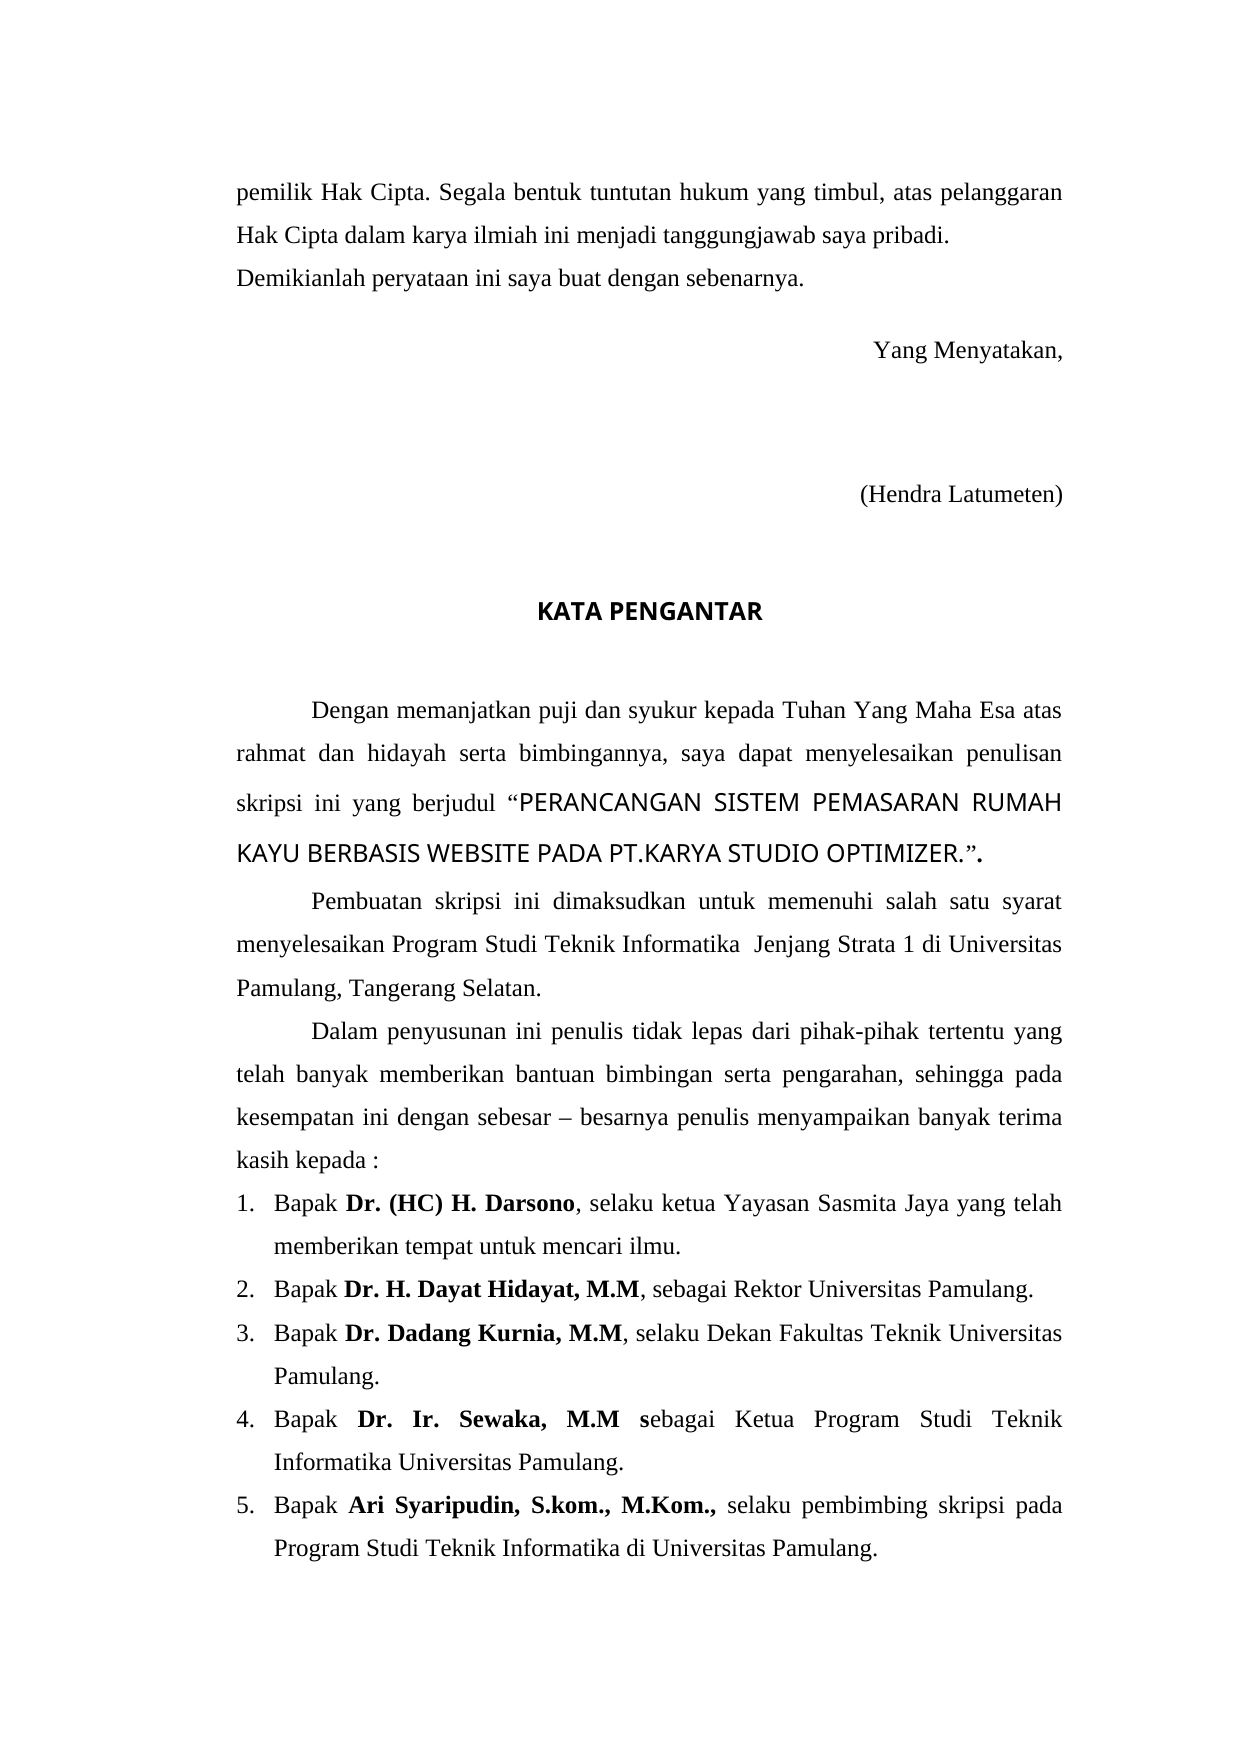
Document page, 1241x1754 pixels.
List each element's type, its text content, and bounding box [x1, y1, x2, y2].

text Dalam penyusunan ini penulis tidak lepas dari pihak-pihak tertentu yang telah banyak memberikan bantuan bimbingan serta pengarahan, sehingga pada kesempatan ini dengan sebesar – besarnya penulis menyampaikan banyak terima kasih kepada : [236, 1016, 1063, 1174]
list Bapak Dr. Ir. Sewaka, M.M sebagai Ketua Program Studi Teknik Informatika Universitas Pamulang. [236, 1404, 1063, 1476]
list Bapak Dr. H. Dayat Hidayat, M.M, sebagai Rektor Universitas Pamulang. [236, 1274, 1063, 1303]
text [236, 177, 1063, 249]
text Dengan memanjatkan puji dan syukur kepada Tuhan Yang Maha Esa atas rahmat dan hidayah serta bimbingannya, saya dapat menyelesaikan penulisan skripsi ini yang berjudul “PERANCANGAN SISTEM PEMASARAN RUMAH KAYU BERBASIS WEBSITE PADA PT.KARYA STUDIO OPTIMIZER.”. [236, 695, 1063, 869]
text Yang Menyatakan, [236, 335, 1063, 364]
list Bapak Ari Syaripudin, S.kom., M.Kom., selaku pembimbing skripsi pada Program Studi Teknik Informatika di Universitas Pamulang. [236, 1490, 1063, 1562]
text Pembuatan skripsi ini dimaksudkan untuk memenuhi salah satu syarat menyelesaikan Program Studi Teknik Informatika Jenjang Strata 1 di Universitas Pamulang, Tangerang Selatan. [236, 886, 1063, 1001]
text (Hendra Latumeten) [236, 479, 1063, 508]
subtitle KATA PENGANTAR [236, 594, 1063, 628]
list Bapak Dr. (HC) H. Darsono, selaku ketua Yayasan Sasmita Jaya yang telah memberikan tempat untuk mencari ilmu. [236, 1188, 1063, 1260]
list Bapak Dr. Dadang Kurnia, M.M, selaku Dekan Fakultas Teknik Universitas Pamulang. [236, 1318, 1063, 1389]
text Demikianlah peryataan ini saya buat dengan sebenarnya. [236, 263, 1063, 292]
